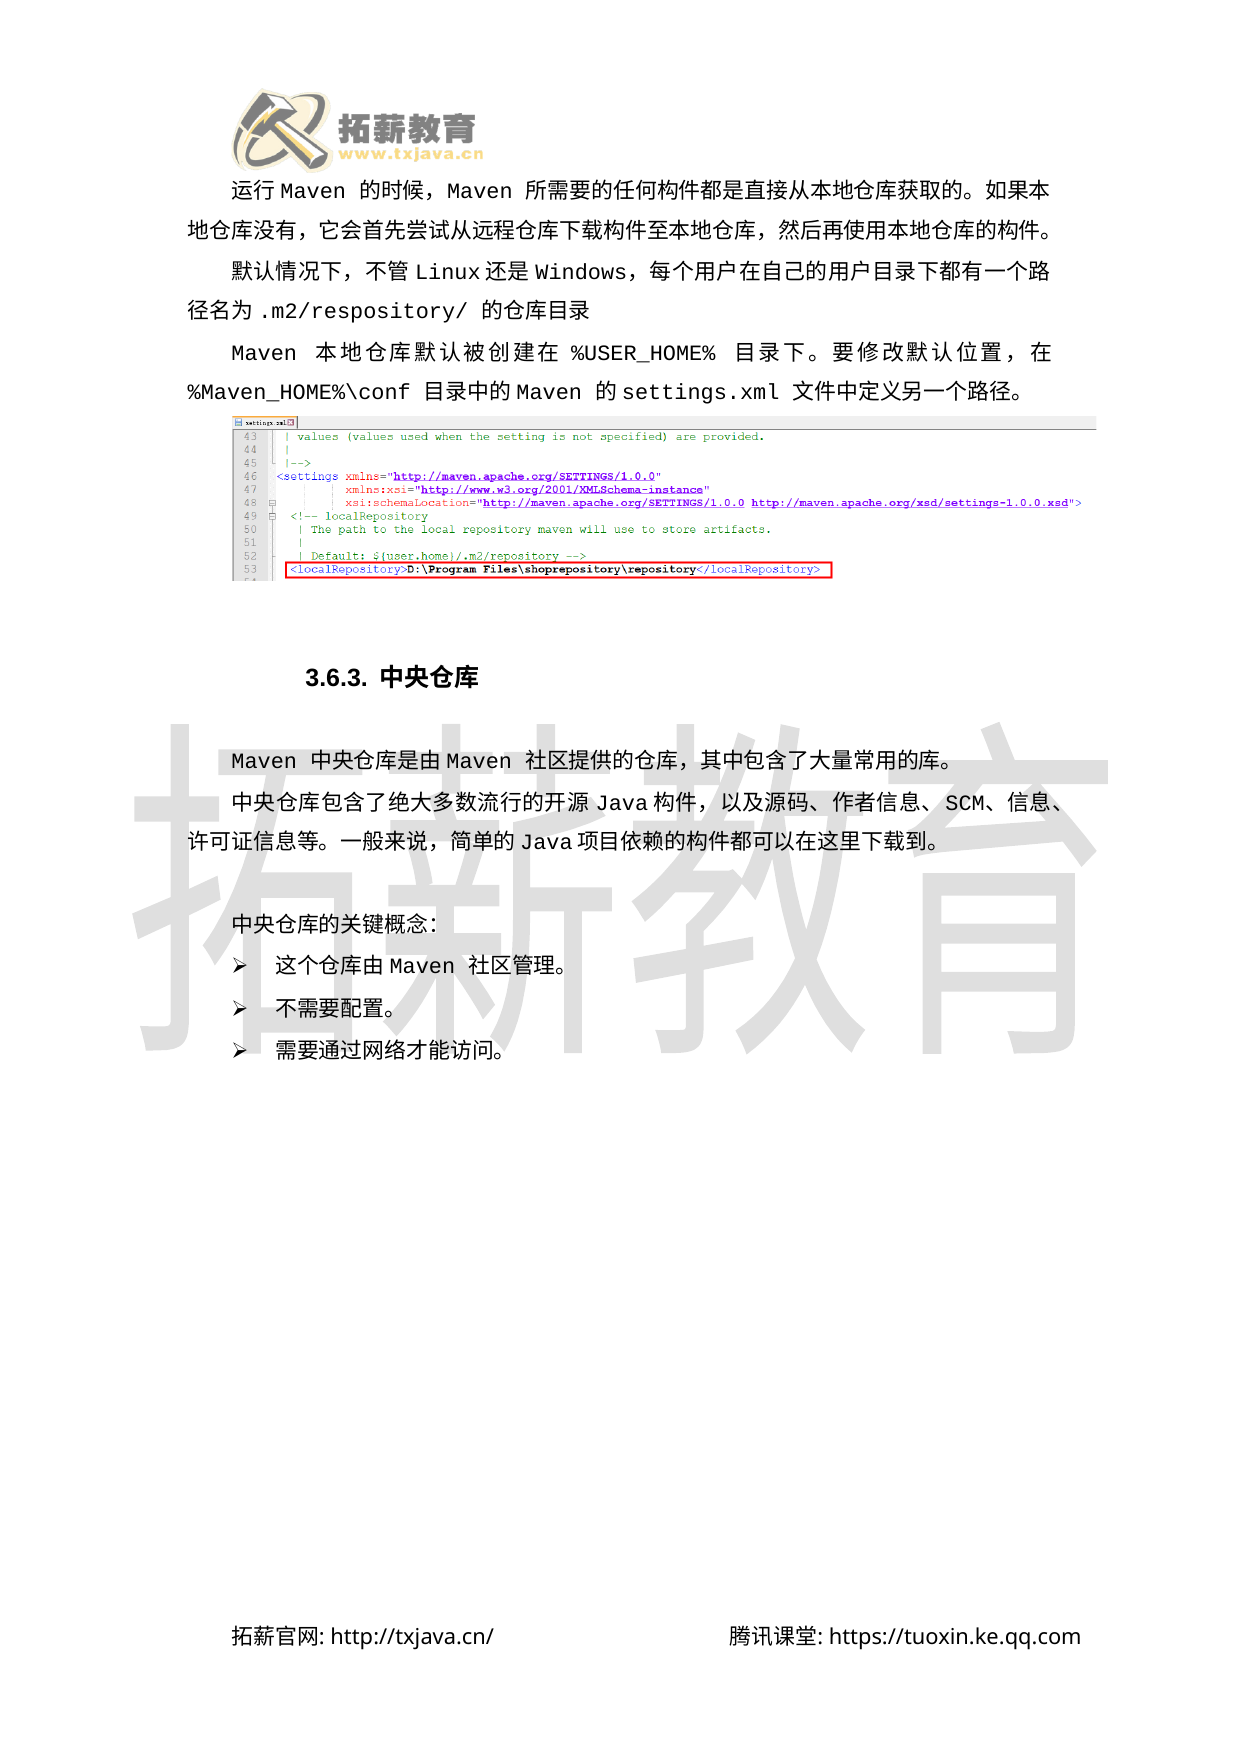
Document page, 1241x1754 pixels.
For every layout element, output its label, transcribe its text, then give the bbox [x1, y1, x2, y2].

text 默认情况下，不管Linux还是 Windows，每个用户在自己的用户目录下都有一个路径名为 .m2/respository/ 的仓库目录 [187, 254, 1053, 326]
picture [231, 88, 483, 173]
text Maven 本地仓库默认被创建在 %USER_HOME% 目录下。要修改默认位置，在 %Maven_HOME%\conf 目录中的 Maven 的 settings.xml 文件中定义另一个路径。 [187, 335, 1053, 407]
list 这个仓库由 Maven 社区管理。 [231, 948, 1053, 981]
list 不需要配置。 [231, 990, 1053, 1023]
text 中央仓库的关键概念： [187, 906, 1053, 939]
text 中央仓库 [261, 643, 1031, 708]
list 需要通过网络才能访问。 [231, 1032, 1053, 1065]
text 运行 Maven 的时候，Maven 所需要的任何构件都是直接从本地仓库获取的。如果本地仓库没有，它会首先尝试从远程仓库下载构件至本地仓库，然后再使用本地仓库的构件。 [187, 173, 1053, 245]
picture [231, 416, 1097, 581]
text Maven 中央仓库是由 Maven 社区提供的仓库，其中包含了大量常用的库。 [187, 742, 1053, 775]
text 中央仓库包含了绝大多数流行的开源Java构件，以及源码、作者信息、SCM、信息、许可证信息等。一般来说，简单的Java项目依赖的构件都可以在这里下载到。 [187, 784, 1053, 856]
